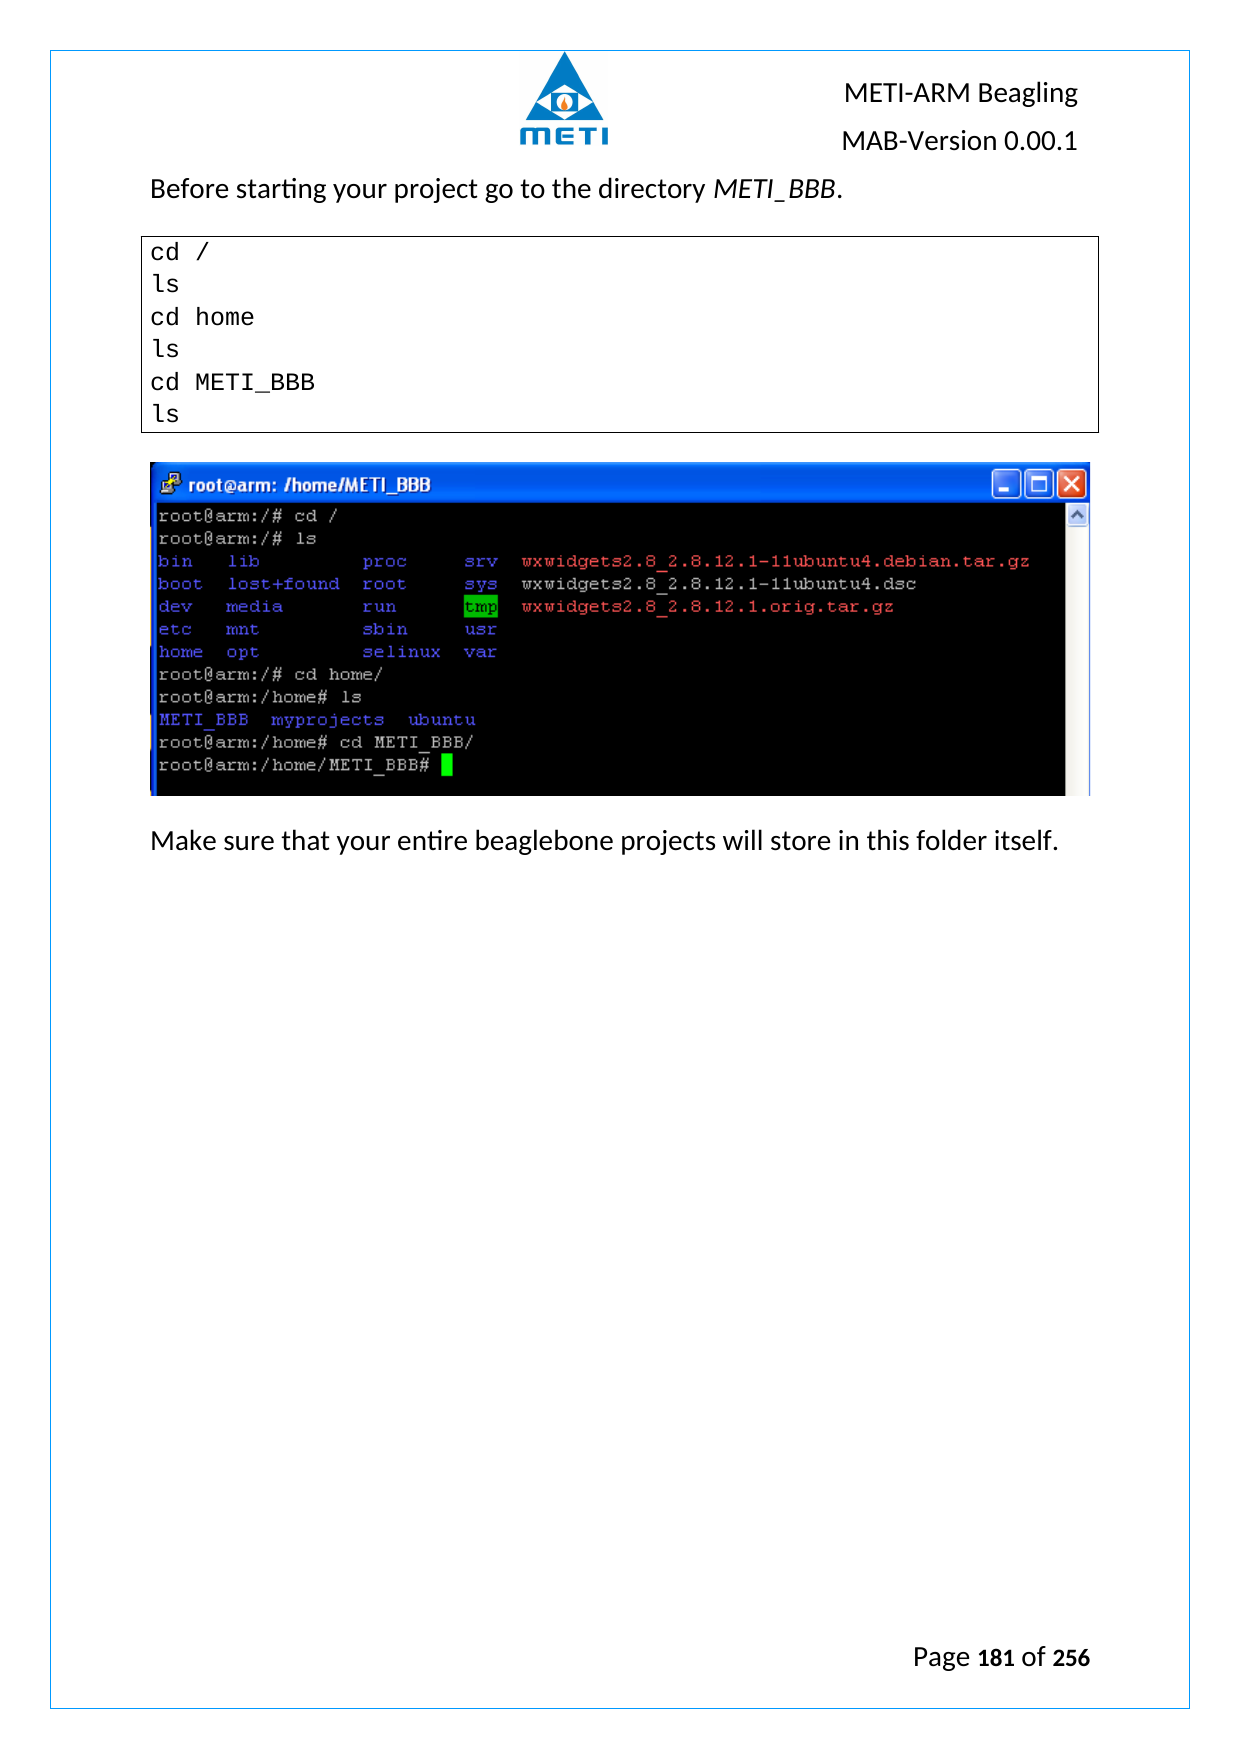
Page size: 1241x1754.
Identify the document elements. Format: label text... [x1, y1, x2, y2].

text cd home [142, 301, 1098, 332]
text ls [142, 268, 1098, 300]
picture [519, 51, 609, 146]
text Make sure that your entire beaglebone projects will store in this folder itself. [150, 822, 1090, 858]
text Before starting your project go to the directory METI_BBB. [150, 170, 1090, 206]
text cd METI_BBB [142, 366, 1098, 397]
text ls [142, 333, 1098, 365]
picture [150, 462, 1091, 796]
text ls [142, 398, 1098, 432]
text cd / [142, 237, 1098, 267]
